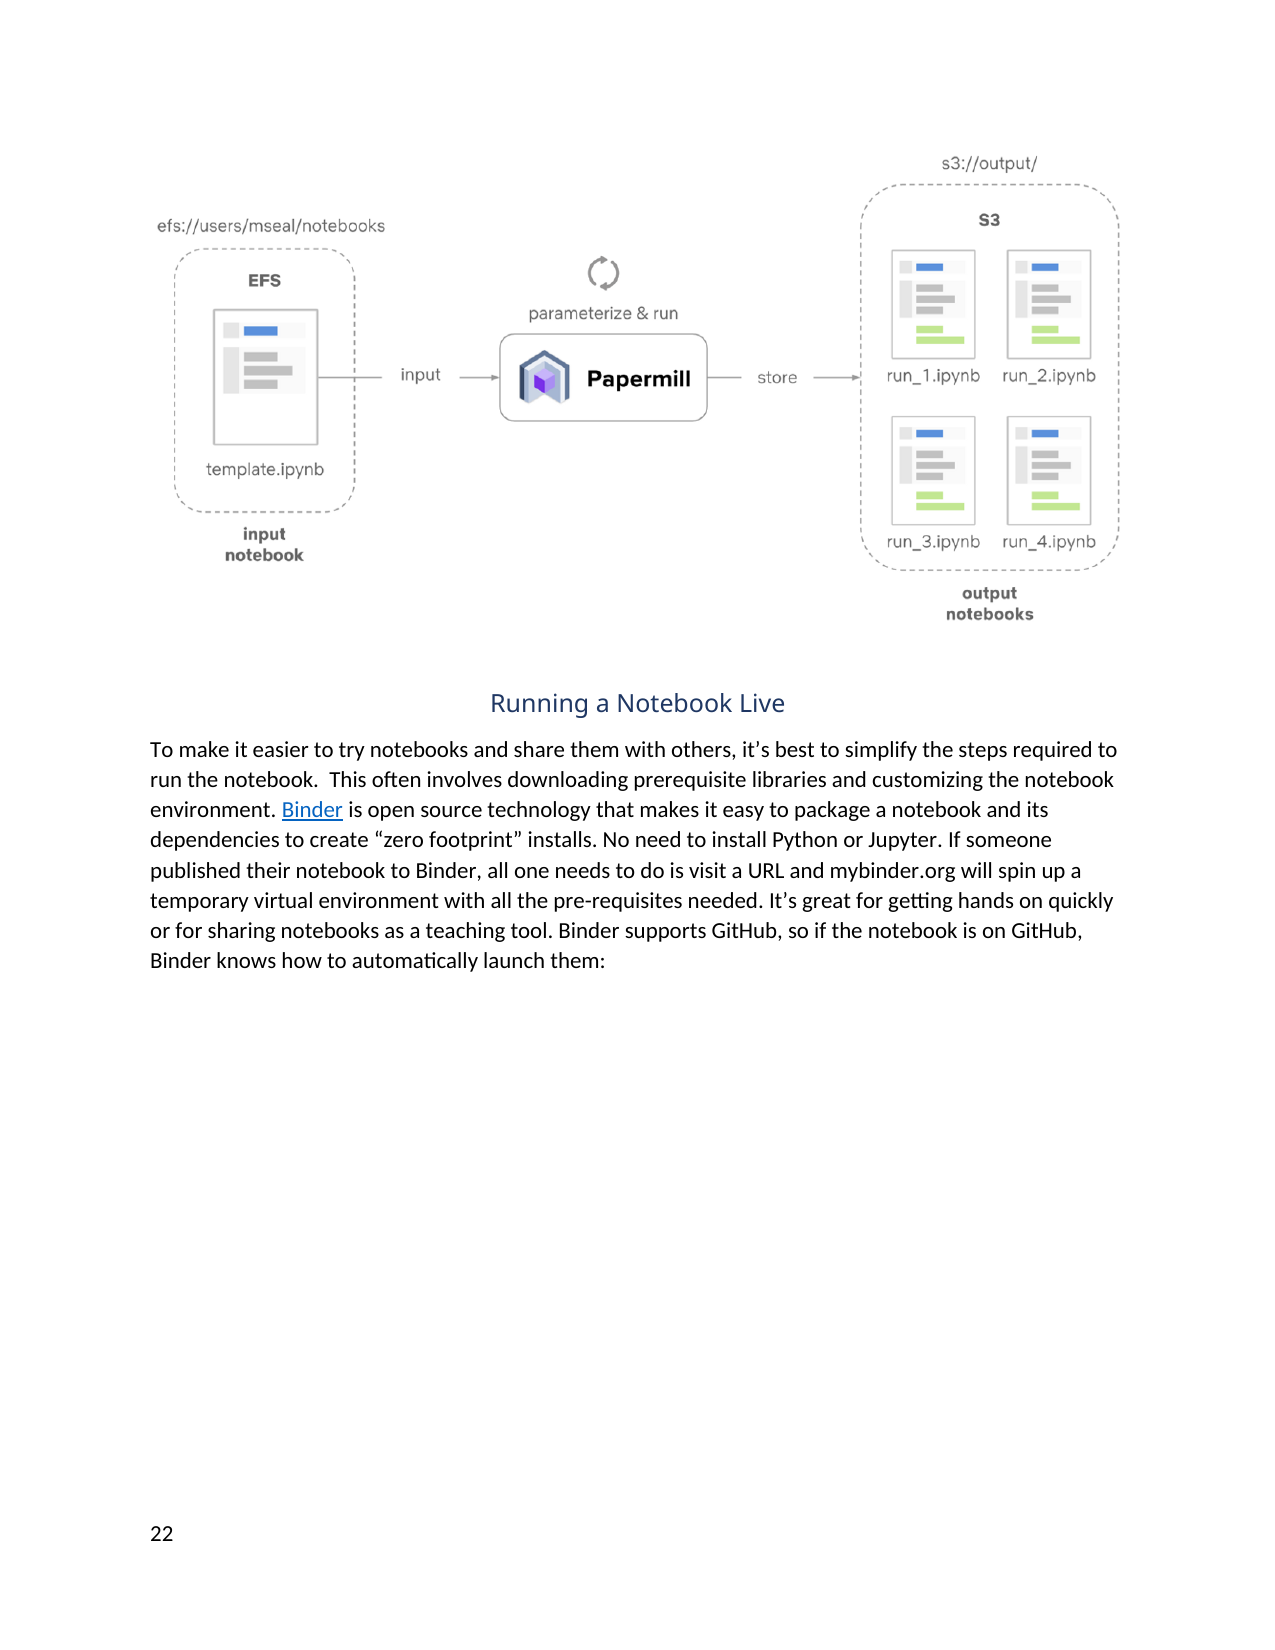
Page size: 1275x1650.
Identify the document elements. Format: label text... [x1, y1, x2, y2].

text To make it easier to try notebooks and share them with others, it’s best to simplify the steps required to run the notebook. This often involves downloading prerequisite libraries and customizing the notebook environment. Binder is open source technology that makes it easy to package a notebook and its dependencies to create “zero footprint” installs. No need to install Python or Jupyter. If someone published their notebook to Binder, all one needs to do is visit a URL and mybinder.org will spin up a temporary virtual environment with all the pre-requisites needed. It’s great for getting hands on quickly or for sharing notebooks as a teaching tool. Binder supports GitHub, so if the notebook is on GitHub, Binder knows how to automatically launch them: [150, 735, 1125, 974]
subtitle Running a Notebook Live [150, 686, 1125, 720]
picture [150, 150, 1125, 629]
